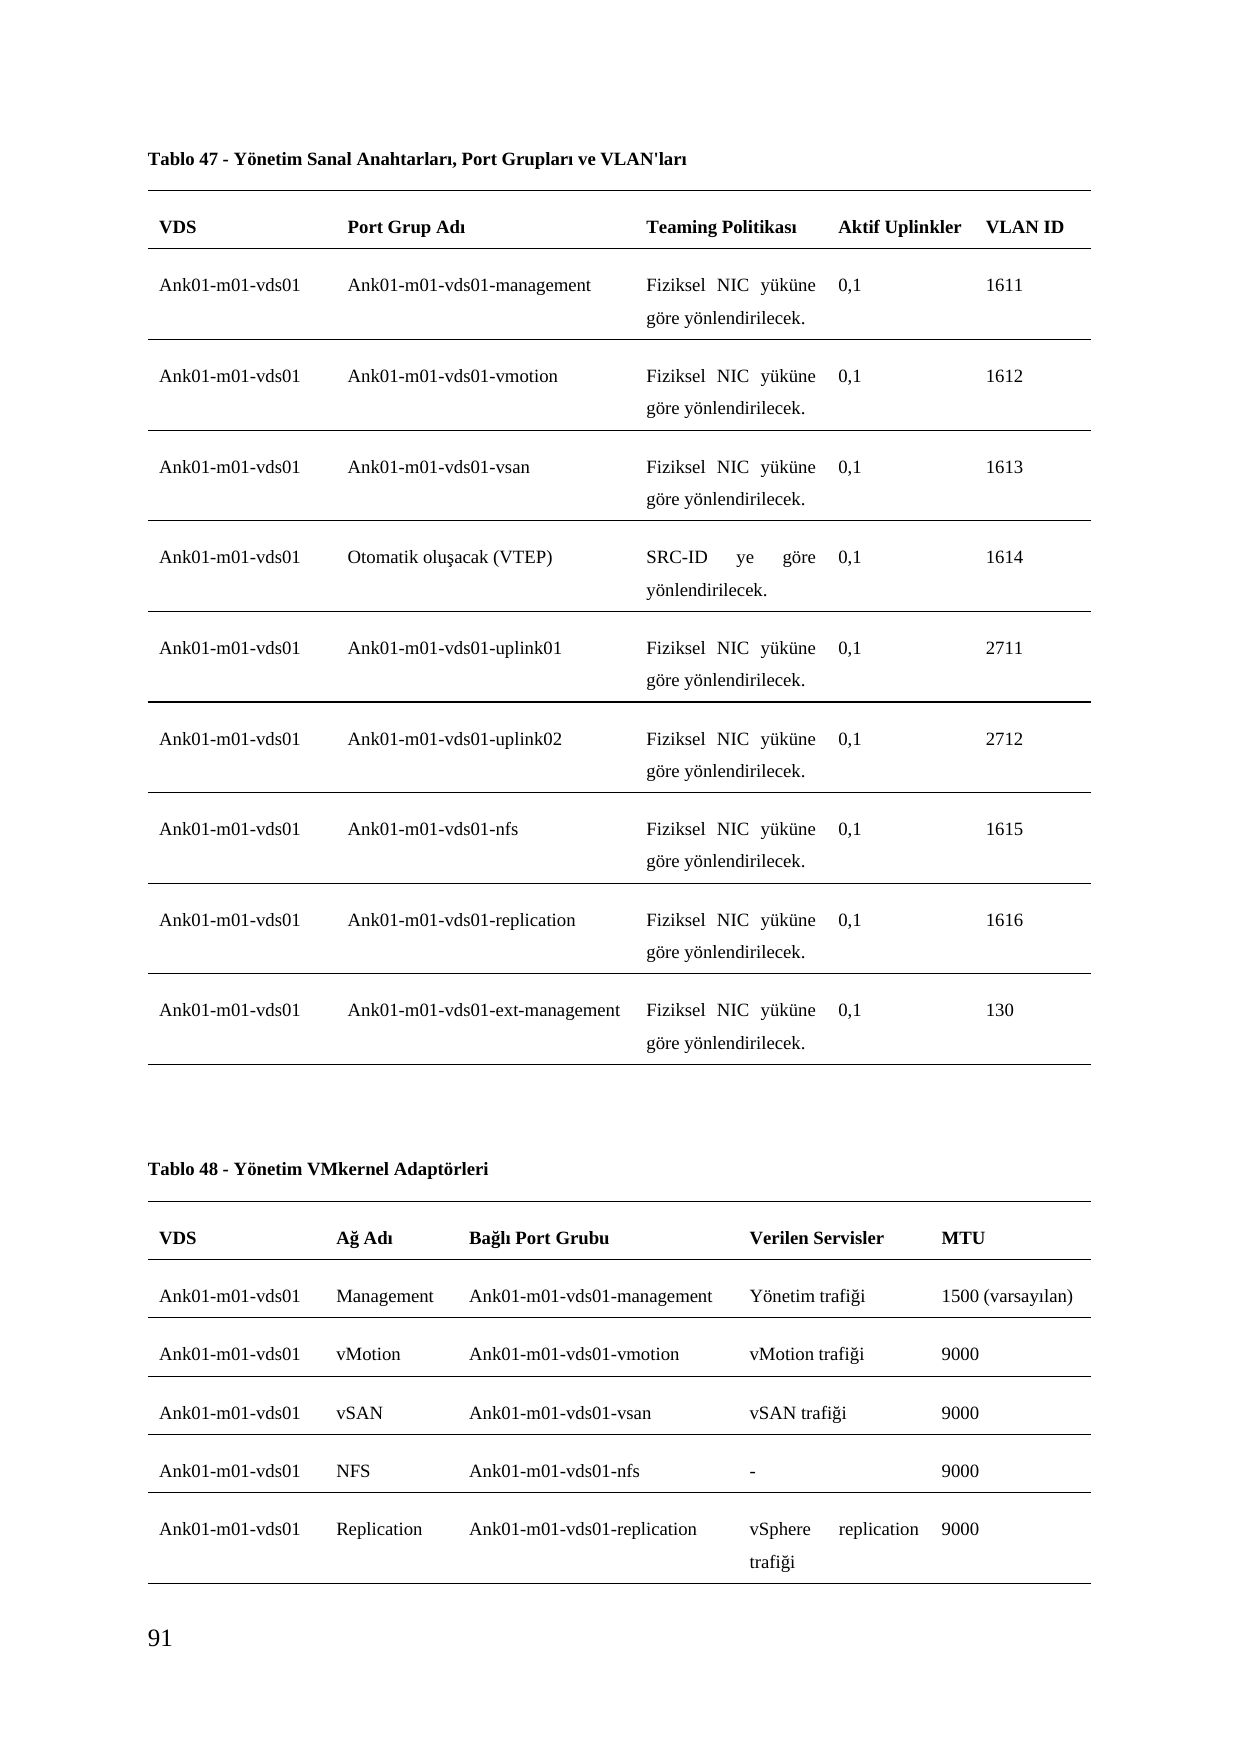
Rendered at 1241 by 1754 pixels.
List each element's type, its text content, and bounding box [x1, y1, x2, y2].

table_cell Ank01-m01-vds01-nfs [336, 793, 635, 883]
table_cell Ank01-m01-vds01 [148, 884, 336, 973]
table_cell Fiziksel NIC yüküne göre yönlendirilecek. [635, 793, 827, 883]
table_cell vMotion [325, 1318, 458, 1376]
table_cell 0,1 [827, 703, 974, 792]
table_header Teaming Politikası [635, 191, 827, 248]
table_cell 2712 [974, 703, 1091, 792]
table_cell Ank01-m01-vds01 [148, 1260, 325, 1317]
table_cell 1615 [974, 793, 1091, 883]
table_cell Ank01-m01-vds01-vmotion [336, 340, 635, 429]
table_cell Replication [325, 1493, 458, 1583]
table_cell 2711 [974, 612, 1091, 701]
table_cell Yönetim trafiği [738, 1260, 930, 1317]
table_cell Ank01-m01-vds01-vsan [458, 1377, 738, 1434]
table_header VDS [148, 1202, 325, 1259]
table_cell 0,1 [827, 340, 974, 429]
table_cell vSAN trafiği [738, 1377, 930, 1434]
table_cell Fiziksel NIC yüküne göre yönlendirilecek. [635, 703, 827, 792]
table_cell Ank01-m01-vds01 [148, 1435, 325, 1492]
table_cell Ank01-m01-vds01 [148, 431, 336, 520]
table_cell - [738, 1435, 930, 1492]
table_cell Fiziksel NIC yüküne göre yönlendirilecek. [635, 884, 827, 973]
text Tablo 48 - Yönetim VMkernel Adaptörleri [148, 1158, 1093, 1180]
table_cell Fiziksel NIC yüküne göre yönlendirilecek. [635, 974, 827, 1064]
table_header VLAN ID [974, 191, 1091, 248]
table_header Bağlı Port Grubu [458, 1202, 738, 1259]
table_cell 1612 [974, 340, 1091, 429]
table_cell 9000 [930, 1318, 1091, 1376]
text Tablo 47 - Yönetim Sanal Anahtarları, Port Grupları ve VLAN'ları [148, 148, 1093, 169]
table_header MTU [930, 1202, 1091, 1259]
table_cell NFS [325, 1435, 458, 1492]
table_cell Ank01-m01-vds01 [148, 1377, 325, 1434]
table_cell Ank01-m01-vds01-vmotion [458, 1318, 738, 1376]
table_cell Ank01-m01-vds01 [148, 703, 336, 792]
table_header VDS [148, 191, 336, 248]
table_cell Ank01-m01-vds01 [148, 340, 336, 429]
table_cell Ank01-m01-vds01-management [458, 1260, 738, 1317]
table_cell Ank01-m01-vds01-replication [336, 884, 635, 973]
table_cell 9000 [930, 1493, 1091, 1583]
table_cell Fiziksel NIC yüküne göre yönlendirilecek. [635, 612, 827, 701]
table_header Aktif Uplinkler [827, 191, 974, 248]
table_cell Ank01-m01-vds01-nfs [458, 1435, 738, 1492]
table_cell 0,1 [827, 249, 974, 339]
table_cell Ank01-m01-vds01 [148, 1318, 325, 1376]
table_cell Ank01-m01-vds01-uplink02 [336, 703, 635, 792]
table_cell Management [325, 1260, 458, 1317]
table_cell 0,1 [827, 974, 974, 1064]
table_cell 1500 (varsayılan) [930, 1260, 1091, 1317]
table_cell 0,1 [827, 612, 974, 701]
table_cell Ank01-m01-vds01-uplink01 [336, 612, 635, 701]
table_cell Fiziksel NIC yüküne göre yönlendirilecek. [635, 249, 827, 339]
table_cell 9000 [930, 1377, 1091, 1434]
table_cell 1616 [974, 884, 1091, 973]
table_cell vSphere replication trafiği [738, 1493, 930, 1583]
table_cell 9000 [930, 1435, 1091, 1492]
table_cell 1614 [974, 521, 1091, 611]
table_cell 0,1 [827, 431, 974, 520]
table_header Port Grup Adı [336, 191, 635, 248]
table_cell Fiziksel NIC yüküne göre yönlendirilecek. [635, 431, 827, 520]
table_cell 0,1 [827, 521, 974, 611]
table_header Ağ Adı [325, 1202, 458, 1259]
table_cell Ank01-m01-vds01 [148, 612, 336, 701]
table_cell 1611 [974, 249, 1091, 339]
table_cell Ank01-m01-vds01-ext-management [336, 974, 635, 1064]
table_header Verilen Servisler [738, 1202, 930, 1259]
table_cell Ank01-m01-vds01 [148, 249, 336, 339]
table_cell Ank01-m01-vds01 [148, 521, 336, 611]
table_cell Ank01-m01-vds01 [148, 1493, 325, 1583]
table_cell Otomatik oluşacak (VTEP) [336, 521, 635, 611]
table_cell 130 [974, 974, 1091, 1064]
table_cell 1613 [974, 431, 1091, 520]
table_cell SRC-ID ye göre yönlendirilecek. [635, 521, 827, 611]
table_cell Ank01-m01-vds01-management [336, 249, 635, 339]
table_cell 0,1 [827, 793, 974, 883]
table_cell Fiziksel NIC yüküne göre yönlendirilecek. [635, 340, 827, 429]
table_cell vSAN [325, 1377, 458, 1434]
table_cell 0,1 [827, 884, 974, 973]
table_cell vMotion trafiği [738, 1318, 930, 1376]
table_cell Ank01-m01-vds01 [148, 974, 336, 1064]
table_cell Ank01-m01-vds01 [148, 793, 336, 883]
table_cell Ank01-m01-vds01-replication [458, 1493, 738, 1583]
table_cell Ank01-m01-vds01-vsan [336, 431, 635, 520]
